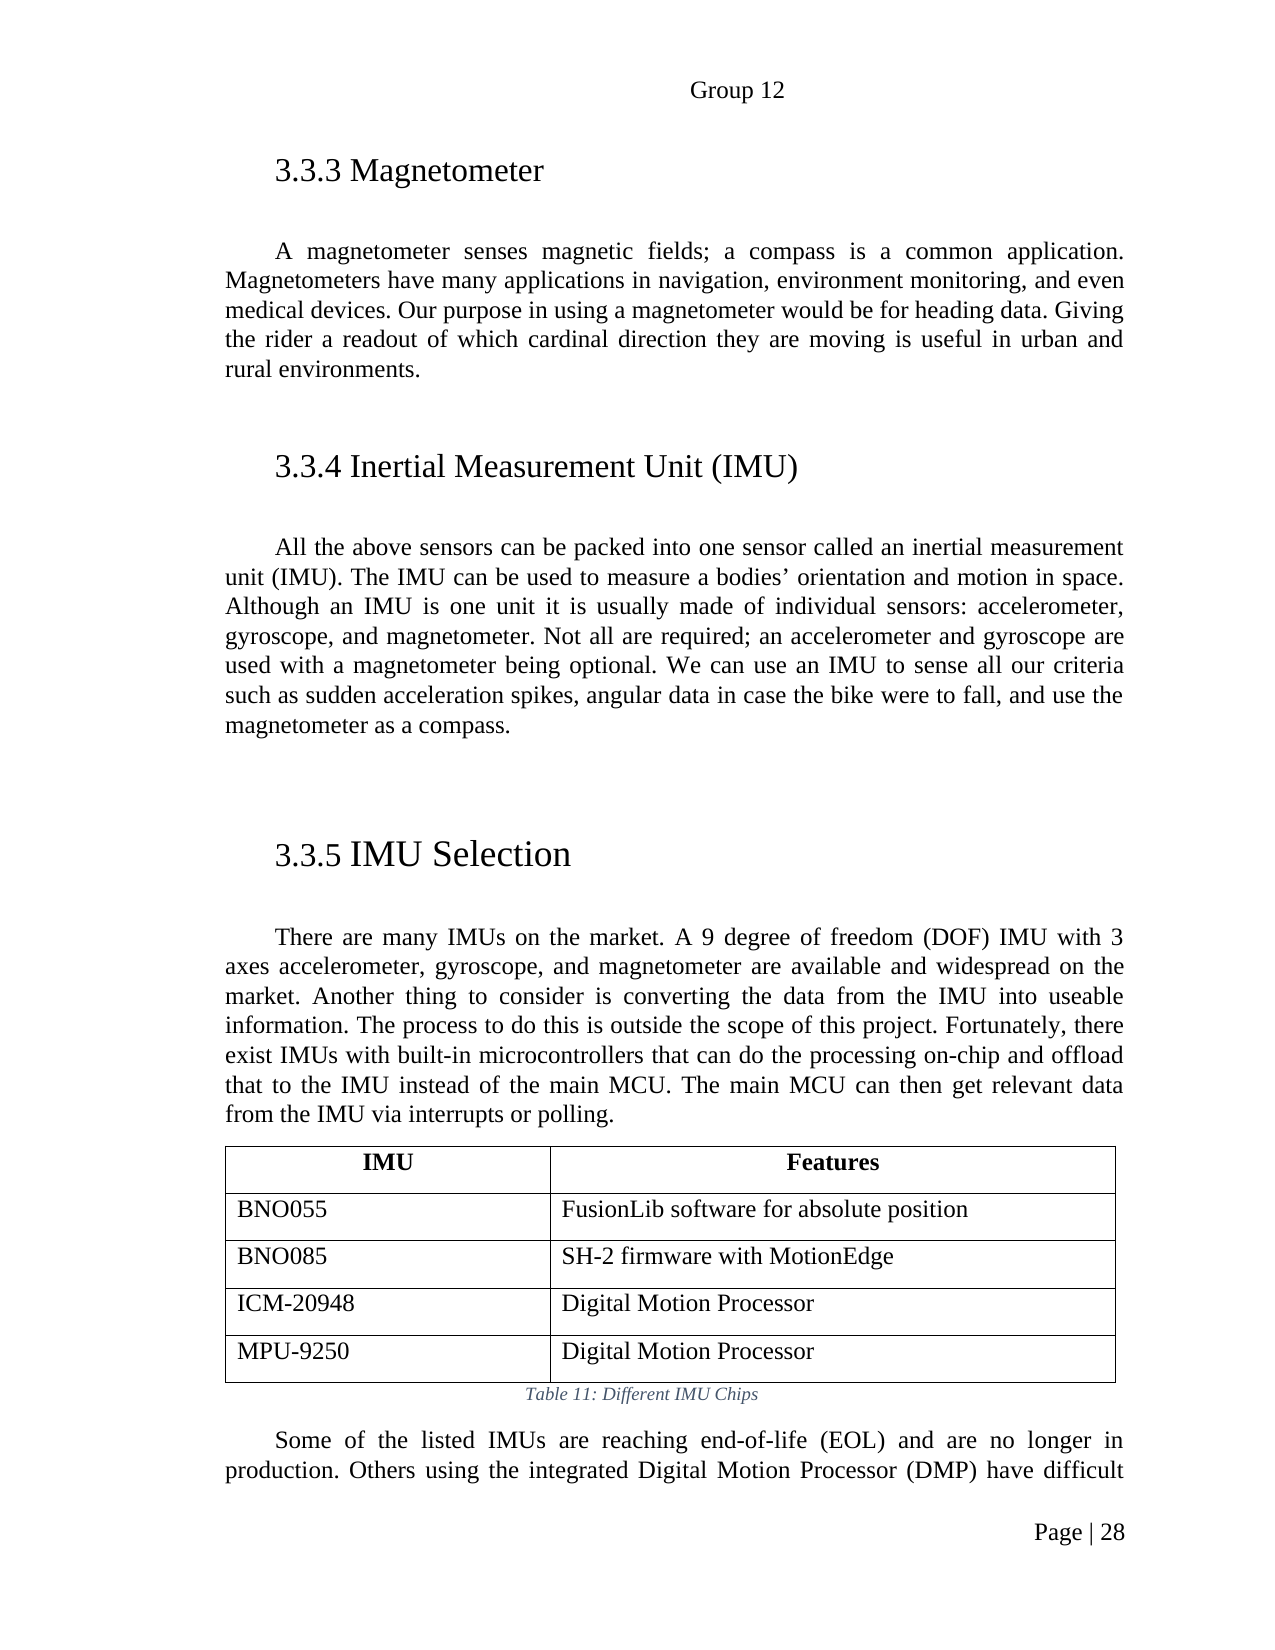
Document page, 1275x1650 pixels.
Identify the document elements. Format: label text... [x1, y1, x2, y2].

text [225, 1425, 1125, 1484]
text There are many IMUs on the market. A 9 degree of freedom (DOF) IMU with 3 axes accelerometer, gyroscope, and magnetometer are available and widespread on the market. Another thing to consider is converting the data from the IMU into useable information. The process to do this is outside the scope of this project. Fortunately, there exist IMUs with built-in microcontrollers that can do the processing on-chip and offload that to the IMU instead of the main MCU. The main MCU can then get relevant data from the IMU via interrupts or polling. [225, 922, 1125, 1128]
subtitle 3.3.3 Magnetometer [225, 150, 1125, 188]
text All the above sensors can be packed into one sensor called an inertial measurement unit (IMU). The IMU can be used to measure a bodies’ orientation and motion in space. Although an IMU is one unit it is usually made of individual sensors: accelerometer, gyroscope, and magnetometer. Not all are required; an accelerometer and gyroscope are used with a magnetometer being optional. We can use an IMU to sense all our criteria such as sudden acceleration spikes, angular data in case the bike were to fall, and use the magnetometer as a compass. [225, 532, 1125, 738]
subtitle 3.3.5 IMU Selection [225, 831, 1125, 874]
table_cell Digital Motion Processor [551, 1336, 1115, 1382]
table_header IMU [226, 1147, 550, 1193]
table_cell BNO055 [226, 1194, 550, 1240]
table_cell ICM-20948 [226, 1289, 550, 1335]
text A magnetometer senses magnetic fields; a compass is a common application. Magnetometers have many applications in navigation, environment monitoring, and even medical devices. Our purpose in using a magnetometer would be for heading data. Giving the rider a readout of which cardinal direction they are moving is useful in urban and rural environments. [225, 236, 1125, 383]
table_cell BNO085 [226, 1241, 550, 1287]
table_header Features [551, 1147, 1115, 1193]
subtitle 3.3.4 Inertial Measurement Unit (IMU) [225, 447, 1125, 485]
table_cell Digital Motion Processor [551, 1289, 1115, 1335]
table_cell FusionLib software for absolute position [551, 1194, 1115, 1240]
table_cell MPU-9250 [226, 1336, 550, 1382]
table_cell SH-2 firmware with MotionEdge [551, 1241, 1115, 1287]
